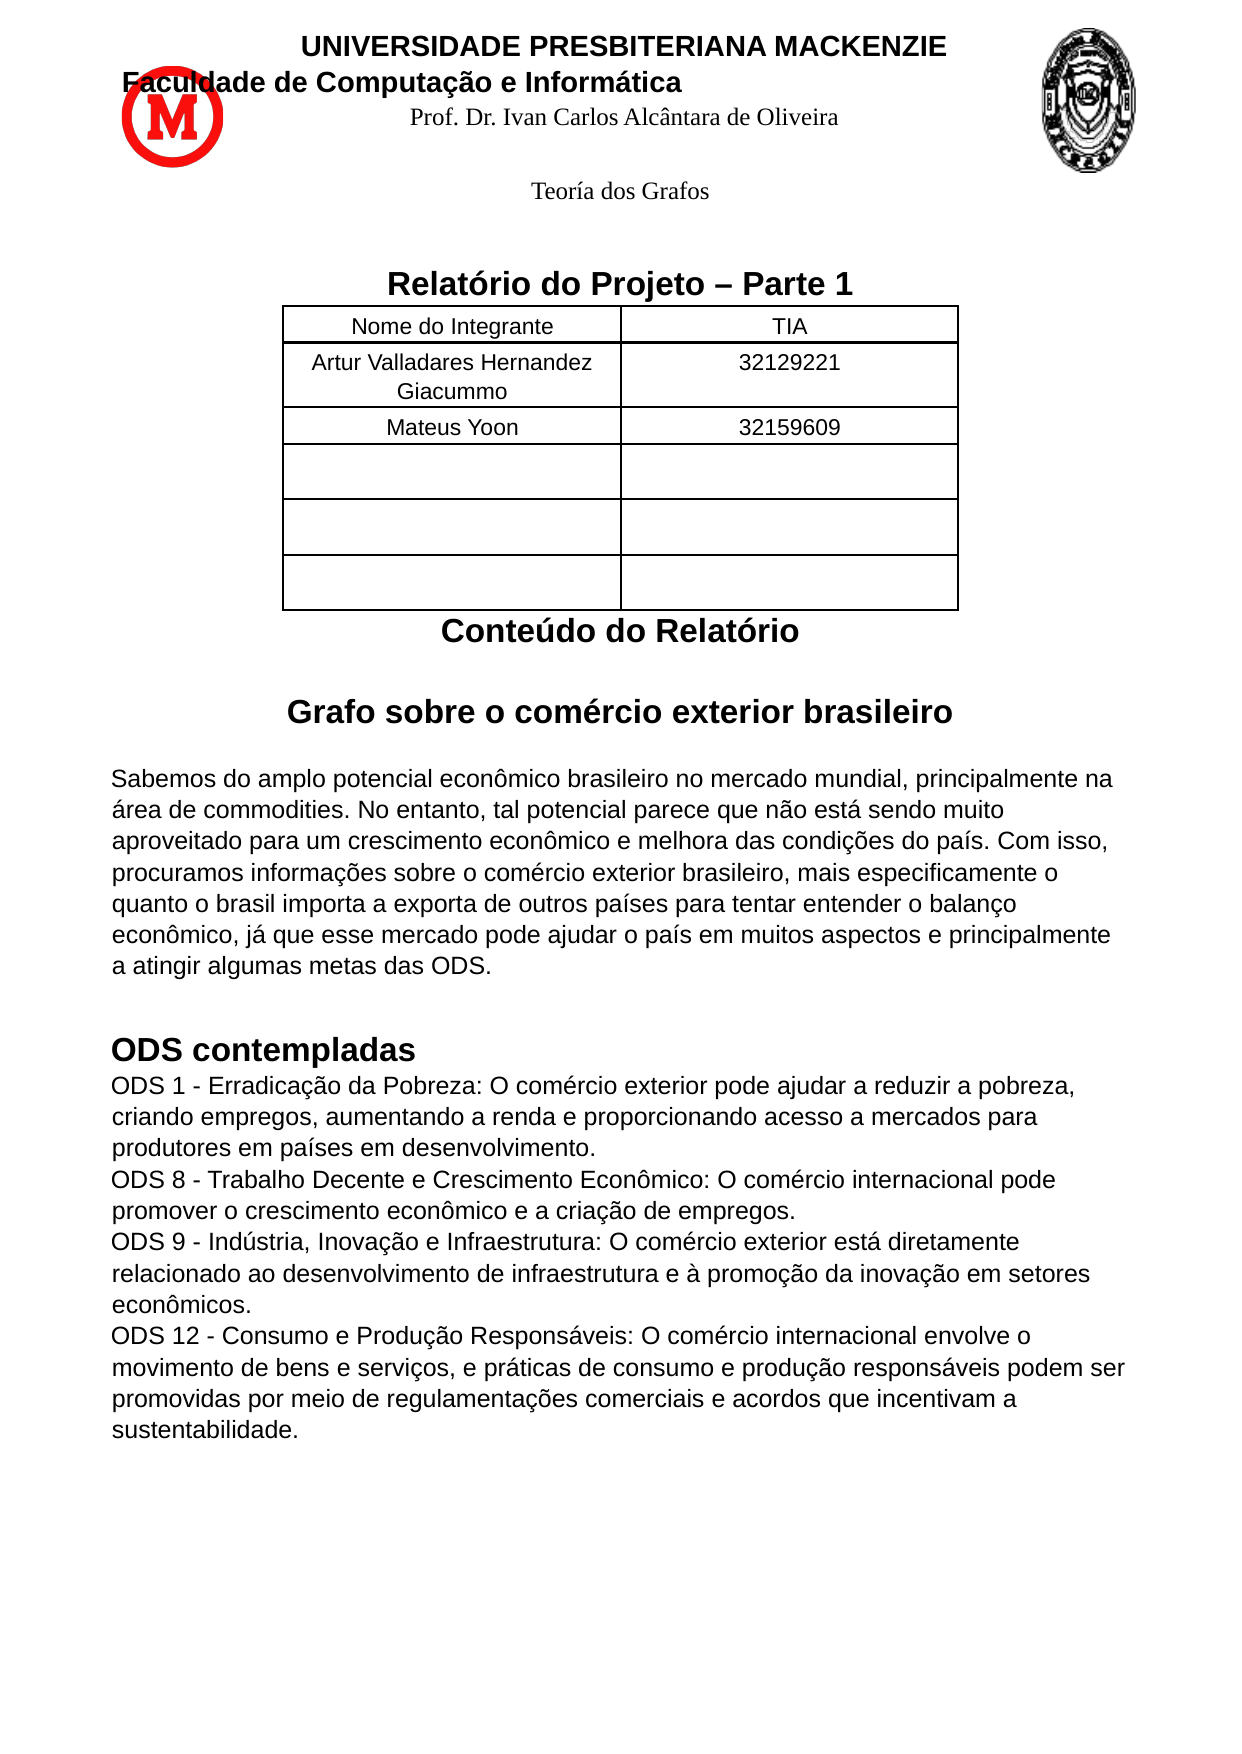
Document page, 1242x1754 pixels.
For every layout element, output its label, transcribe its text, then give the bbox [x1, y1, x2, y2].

table_cell Artur Valladares Hernandez Giacummo [284, 344, 620, 406]
table_cell [622, 500, 957, 553]
text ODS 9 - Indústria, Inovação e Infraestrutura: O comércio exterior está diretamente relacionado ao desenvolvimento de infraestrutura e à promoção da inovação em setores econômicos. [111, 1227, 1127, 1319]
text Sabemos do amplo potencial econômico brasileiro no mercado mundial, principalmente na área de commodities. No entanto, tal potencial parece que não está sendo muito aproveitado para um crescimento econômico e melhora das condições do país. Com isso, procuramos informações sobre o comércio exterior brasileiro, mais especificamente o quanto o brasil importa a exporta de outros países para tentar entender o balanço econômico, já que esse mercado pode ajudar o país em muitos aspectos e principalmente a atingir algumas metas das ODS. [111, 764, 1127, 980]
table_cell 32159609 [622, 408, 957, 443]
text ODS 12 - Consumo e Produção Responsáveis: O comércio internacional envolve o movimento de bens e serviços, e práticas de consumo e produção responsáveis podem ser promovidas por meio de regulamentações comerciais e acordos que incentivam a sustentabilidade. [111, 1321, 1127, 1444]
table_cell 32129221 [622, 344, 957, 406]
text ODS 1 - Erradicação da Pobreza: O comércio exterior pode ajudar a reduzir a pobreza, criando empregos, aumentando a renda e proporcionando acesso a mercados para produtores em países em desenvolvimento. [111, 1071, 1127, 1162]
text Grafo sobre o comércio exterior brasileiro [113, 692, 1127, 730]
text Conteúdo do Relatório [113, 611, 1127, 649]
table_cell [284, 500, 620, 553]
table_header Nome do Integrante [284, 307, 620, 341]
subtitle ODS contempladas [111, 1030, 848, 1068]
text Relatório do Projeto – Parte 1 [113, 264, 1127, 302]
table_cell Mateus Yoon [284, 408, 620, 443]
table_header TIA [622, 307, 957, 341]
picture [121, 66, 224, 168]
table_cell [622, 556, 957, 609]
text ODS 8 - Trabalho Decente e Crescimento Econômico: O comércio internacional pode promover o crescimento econômico e a criação de empregos. [111, 1165, 1127, 1225]
picture [1041, 28, 1136, 173]
table_cell [284, 445, 620, 498]
table_cell [622, 445, 957, 498]
table_cell [284, 556, 620, 609]
text Teoría dos Grafos [113, 176, 1127, 204]
